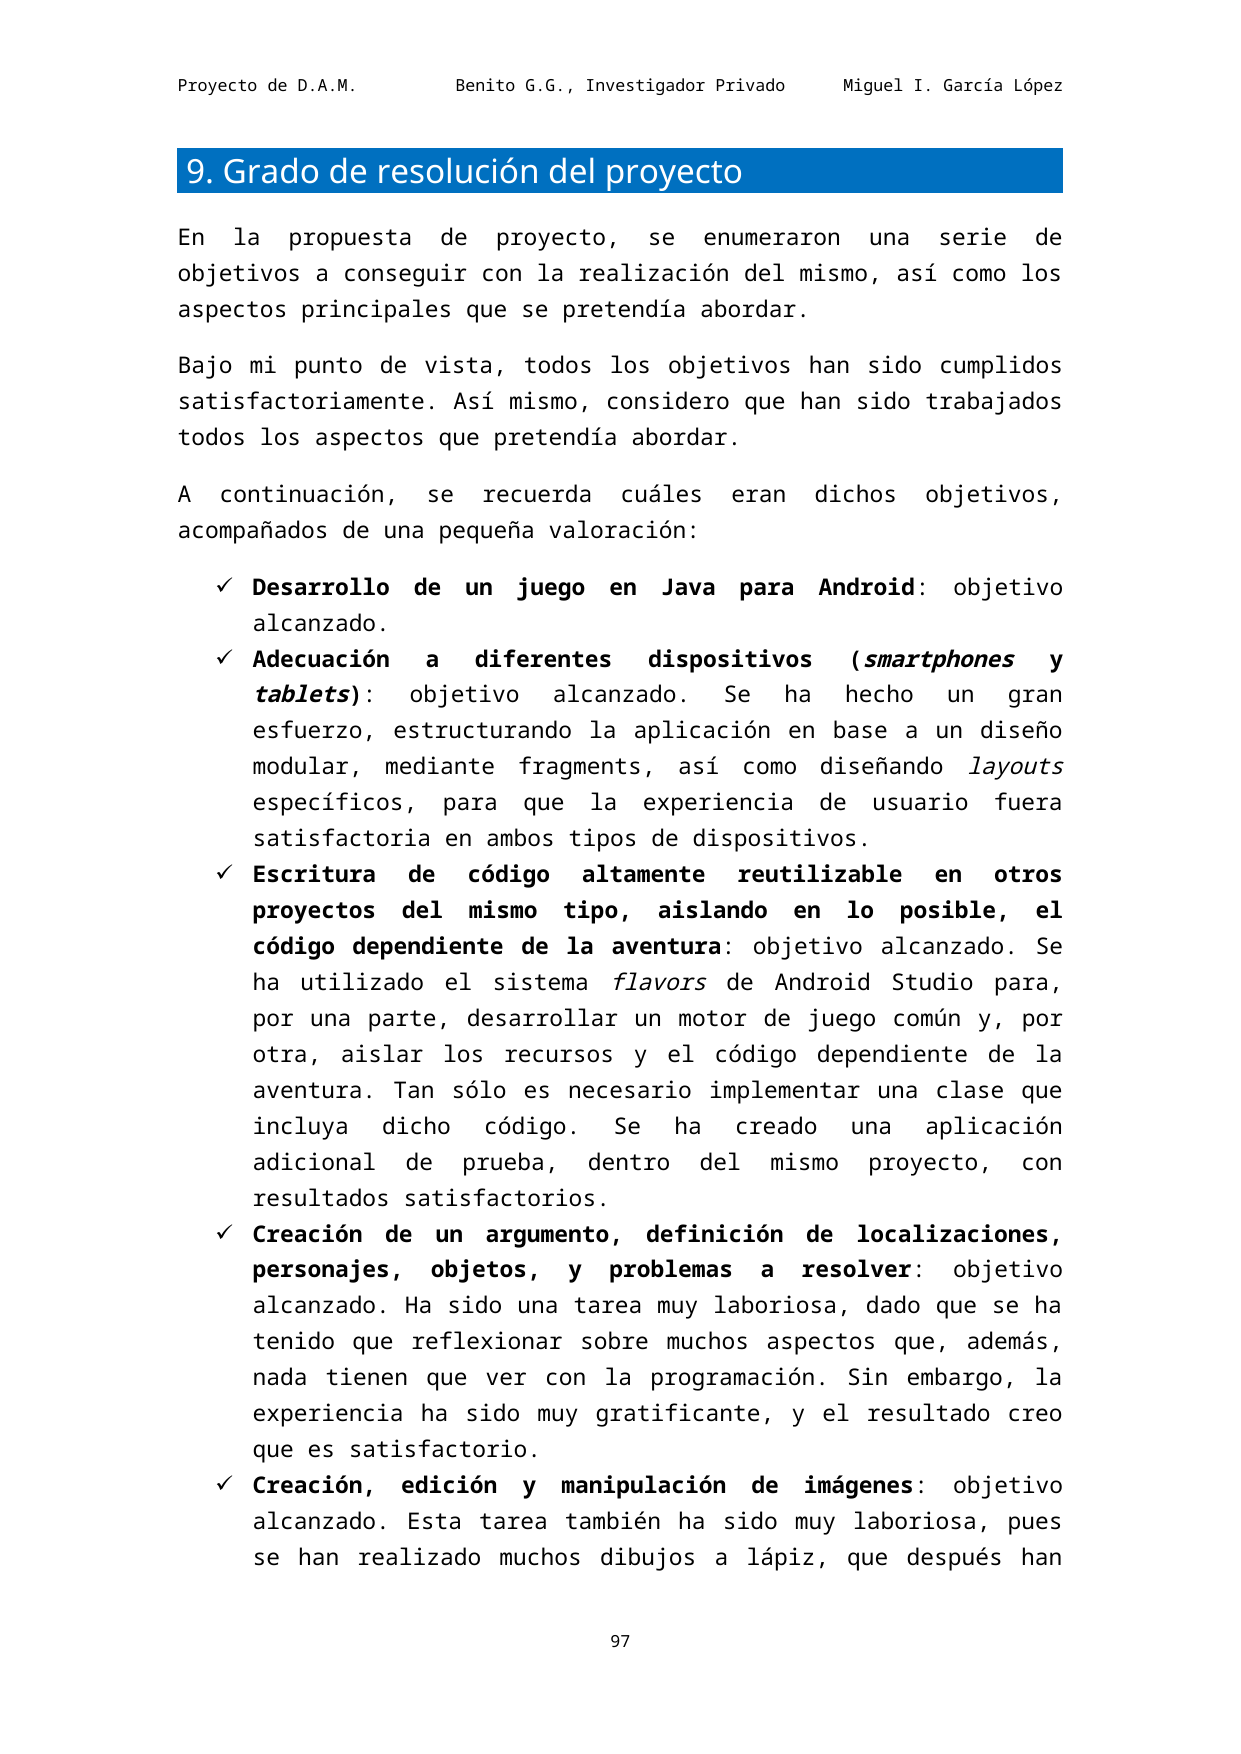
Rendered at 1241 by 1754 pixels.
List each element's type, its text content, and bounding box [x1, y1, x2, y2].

text 9. Grado de resolución del proyecto [177, 148, 1063, 193]
list Adecuación a diferentes dispositivos (smartphones y tablets): objetivo alcanzado. Se ha hecho un gran esfuerzo, estructurando la aplicación en base a un diseño modular, mediante fragments, así como diseñando layouts específicos, para que la experiencia de usuario fuera satisfactoria en ambos tipos de dispositivos. [215, 642, 1063, 853]
text En la propuesta de proyecto, se enumeraron una serie de objetivos a conseguir con la realización del mismo, así como los aspectos principales que se pretendía abordar. [177, 221, 1063, 324]
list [215, 1469, 1063, 1572]
list Creación de un argumento, definición de localizaciones, personajes, objetos, y problemas a resolver: objetivo alcanzado. Ha sido una tarea muy laboriosa, dado que se ha tenido que reflexionar sobre muchos aspectos que, además, nada tienen que ver con la programación. Sin embargo, la experiencia ha sido muy gratificante, y el resultado creo que es satisfactorio. [215, 1217, 1063, 1464]
text A continuación, se recuerda cuáles eran dichos objetivos, acompañados de una pequeña valoración: [177, 478, 1063, 545]
text Bajo mi punto de vista, todos los objetivos han sido cumplidos satisfactoriamente. Así mismo, considero que han sido trabajados todos los aspectos que pretendía abordar. [177, 349, 1063, 452]
list Escritura de código altamente reutilizable en otros proyectos del mismo tipo, aislando en lo posible, el código dependiente de la aventura: objetivo alcanzado. Se ha utilizado el sistema flavors de Android Studio para, por una parte, desarrollar un motor de juego común y, por otra, aislar los recursos y el código dependiente de la aventura. Tan sólo es necesario implementar una clase que incluya dicho código. Se ha creado una aplicación adicional de prueba, dentro del mismo proyecto, con resultados satisfactorios. [215, 858, 1063, 1213]
list Desarrollo de un juego en Java para Android: objetivo alcanzado. [215, 571, 1063, 638]
